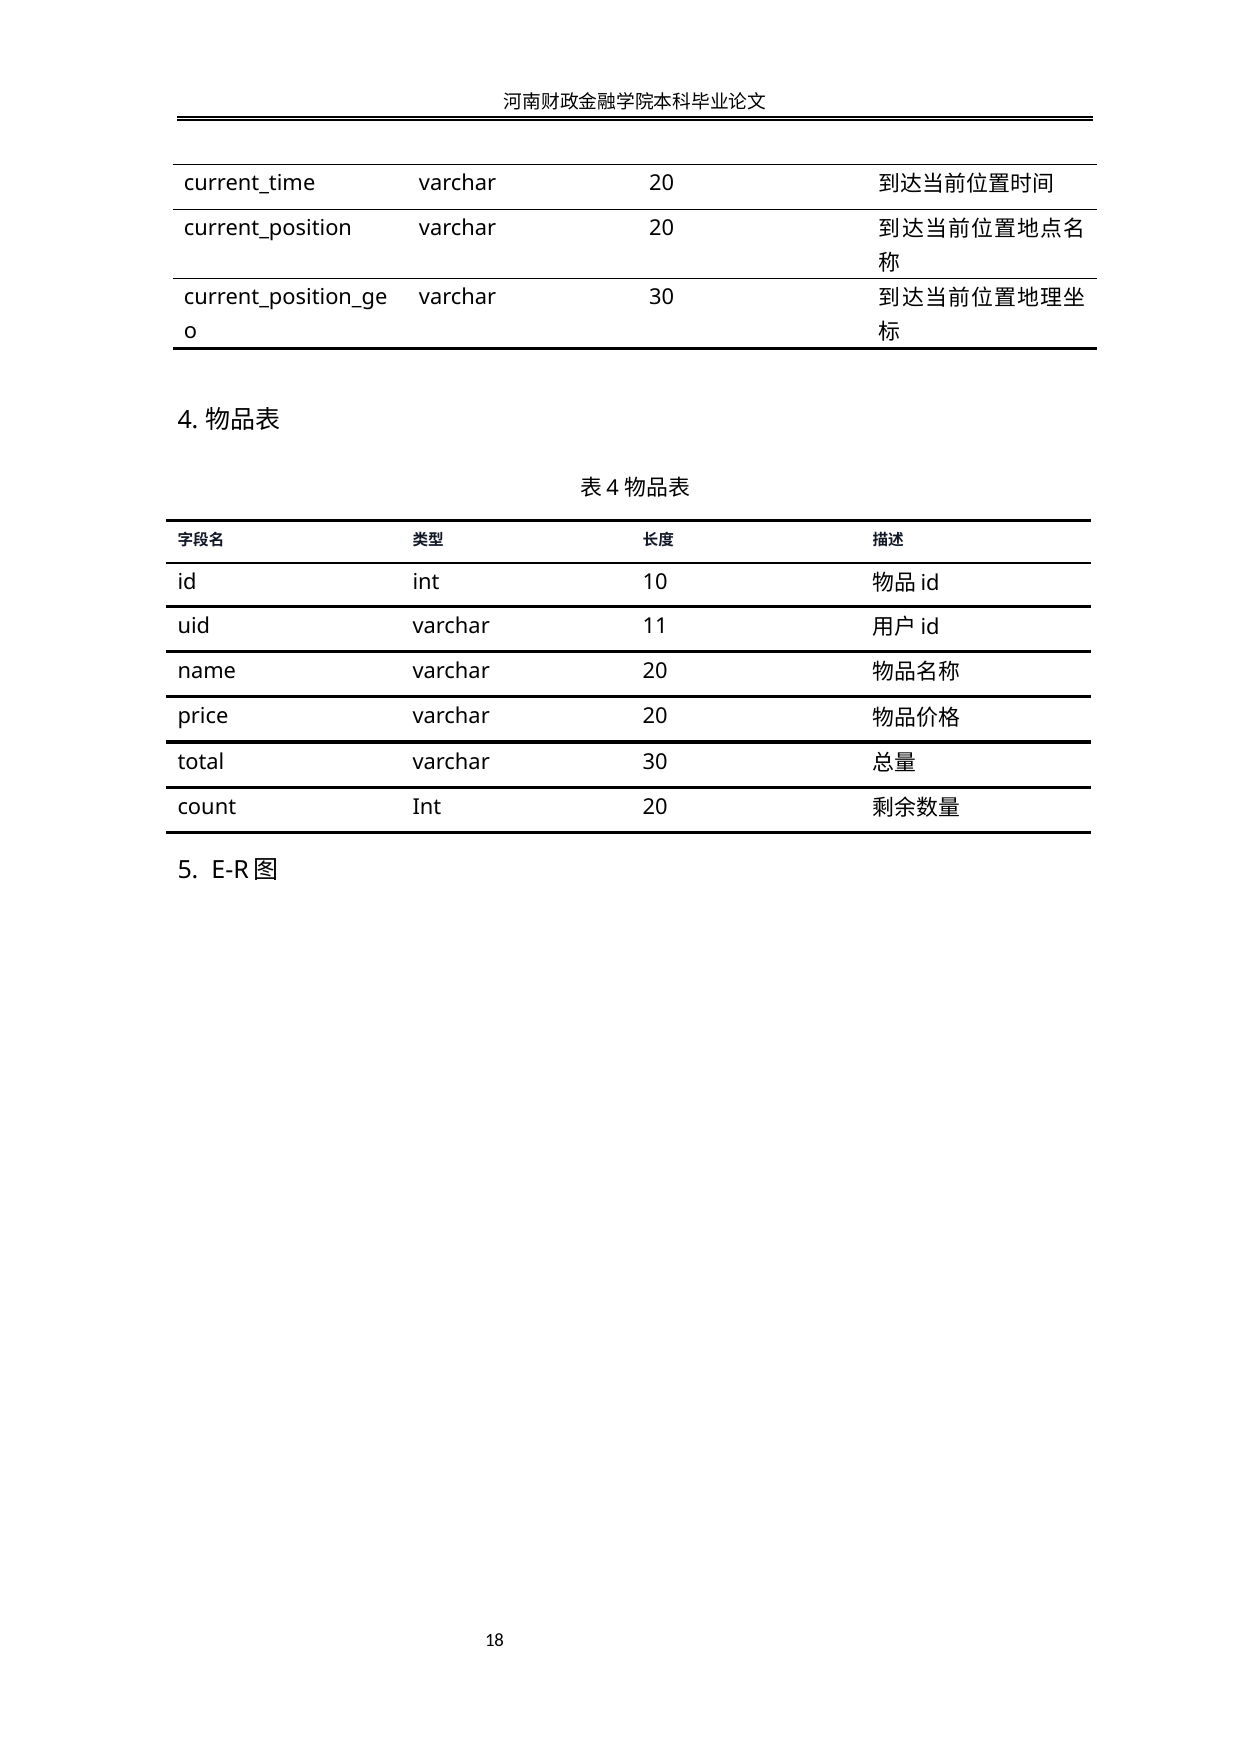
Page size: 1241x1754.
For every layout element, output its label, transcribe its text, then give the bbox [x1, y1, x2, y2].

text 表4 物品表 [177, 470, 1093, 504]
table_cell 20 [631, 653, 861, 695]
table_cell varchar [401, 608, 631, 650]
table_cell 30 [631, 744, 861, 786]
table_cell 20 [631, 789, 861, 831]
table_cell price [166, 698, 401, 740]
table_cell 物品名称 [861, 653, 1091, 695]
table_cell current_position [173, 210, 407, 278]
table_cell 到达当前位置时间 [868, 165, 1097, 209]
table_cell 到达当前位置地点名称 [868, 210, 1097, 278]
table_cell 11 [631, 608, 861, 650]
table_cell count [166, 789, 401, 831]
table_cell Int [401, 789, 631, 831]
table_cell varchar [408, 165, 638, 209]
table_header 字段名 [166, 522, 401, 562]
table_cell varchar [401, 744, 631, 786]
table_header 长度 [631, 522, 861, 562]
table_cell varchar [408, 279, 638, 347]
table_cell int [401, 564, 631, 605]
table_cell total [166, 744, 401, 786]
table_cell 30 [638, 279, 867, 347]
table_cell 20 [631, 698, 861, 740]
table_cell 到达当前位置地理坐标 [868, 279, 1097, 347]
table_cell uid [166, 608, 401, 650]
table_cell varchar [401, 653, 631, 695]
table_header 类型 [401, 522, 631, 562]
table_cell 总量 [861, 744, 1091, 786]
table_cell 10 [631, 564, 861, 605]
table_cell 物品价格 [861, 698, 1091, 740]
table_cell current_time [173, 165, 407, 209]
table_cell 物品id [861, 564, 1091, 605]
table_cell varchar [408, 210, 638, 278]
table_header 描述 [861, 522, 1091, 562]
table_cell 20 [638, 165, 867, 209]
table_cell name [166, 653, 401, 695]
table_cell varchar [401, 698, 631, 740]
table_cell 剩余数量 [861, 789, 1091, 831]
table_cell current_position_geo [173, 279, 407, 347]
list 4. 物品表 [177, 384, 1093, 452]
table_cell 20 [638, 210, 867, 278]
list 5. E-R图 [177, 834, 1093, 902]
table_cell id [166, 564, 401, 605]
table_cell 用户id [861, 608, 1091, 650]
